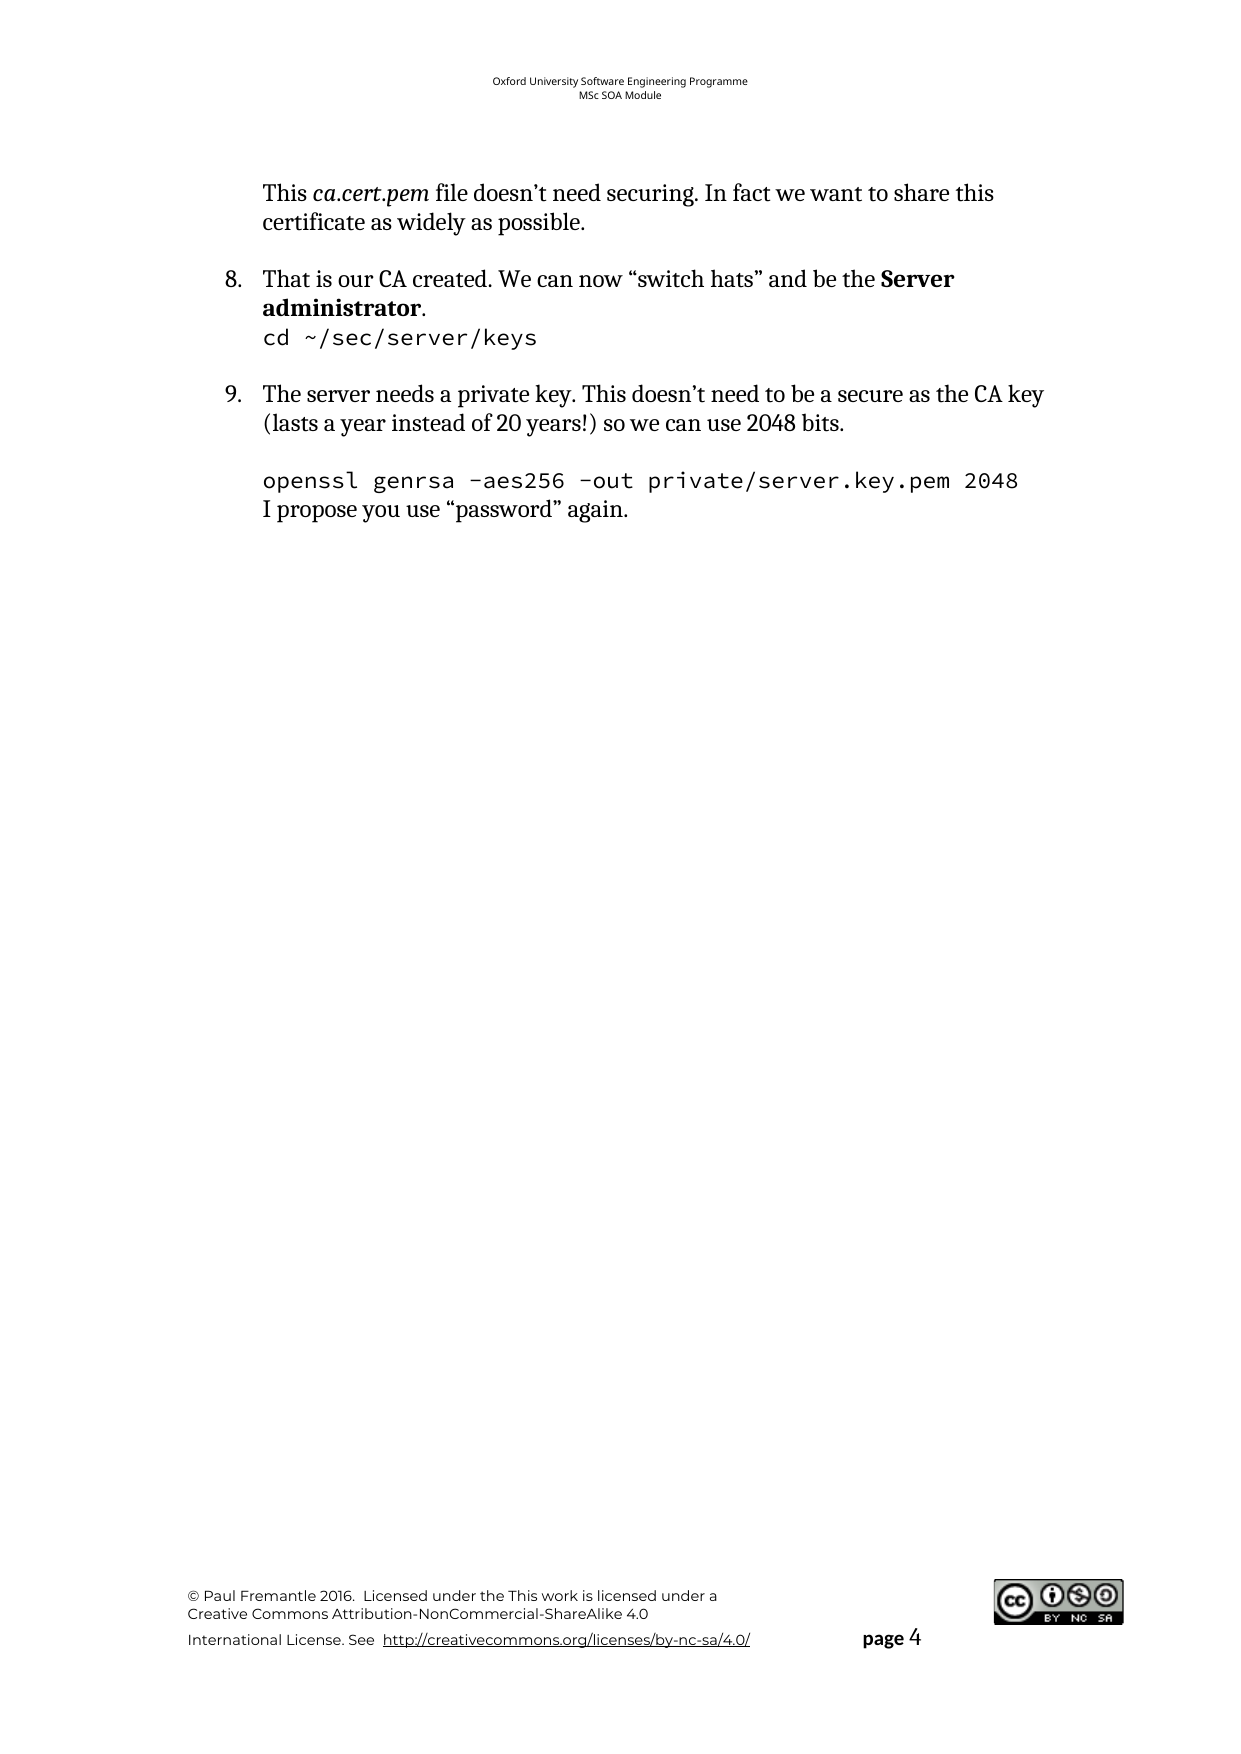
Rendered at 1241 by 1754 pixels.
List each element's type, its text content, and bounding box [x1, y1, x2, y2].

list That is our CA created. We can now “switch hats” and be the Server administrator. cd ~/sec/server/keys [225, 265, 1053, 380]
list The server needs a private key. This doesn’t need to be a secure as the CA key (lasts a year instead of 20 years!) so we can use 2048 bits. openssl genrsa -aes256 -out private/server.key.pem 2048 I propose you use “password” again. [225, 380, 1053, 553]
text This ca.cert.pem file doesn’t need securing. In fact we want to share this certificate as widely as possible. [262, 150, 1053, 265]
picture [993, 1579, 1124, 1625]
